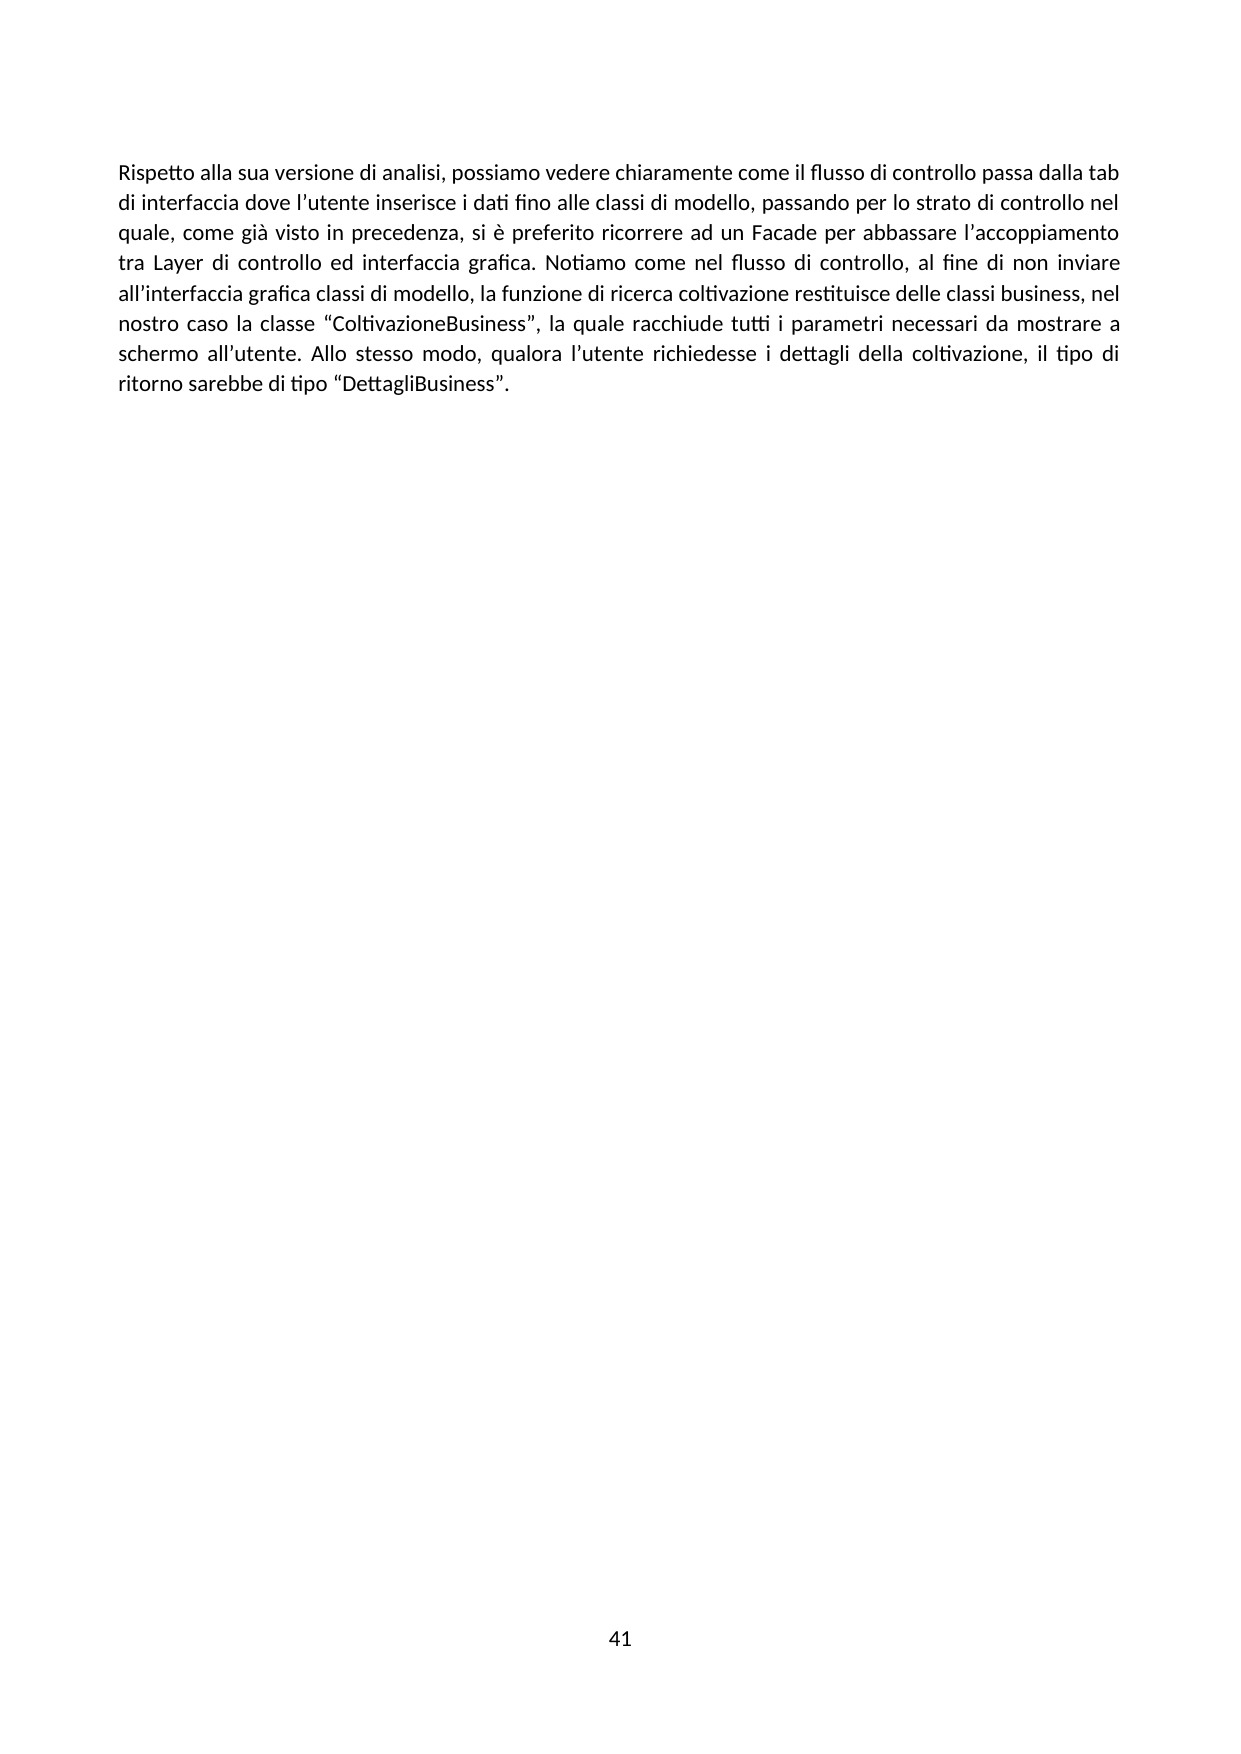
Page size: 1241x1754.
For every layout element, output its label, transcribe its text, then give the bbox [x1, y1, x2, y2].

text Rispetto alla sua versione di analisi, possiamo vedere chiaramente come il flusso di controllo passa dalla tab di interfaccia dove l’utente inserisce i dati fino alle classi di modello, passando per lo strato di controllo nel quale, come già visto in precedenza, si è preferito ricorrere ad un Facade per abbassare l’accoppiamento tra Layer di controllo ed interfaccia grafica. Notiamo come nel flusso di controllo, al fine di non inviare all’interfaccia grafica classi di modello, la funzione di ricerca coltivazione restituisce delle classi business, nel nostro caso la classe “ColtivazioneBusiness”, la quale racchiude tutti i parametri necessari da mostrare a schermo all’utente. Allo stesso modo, qualora l’utente richiedesse i dettagli della coltivazione, il tipo di ritorno sarebbe di tipo “DettagliBusiness”. [118, 158, 1122, 397]
